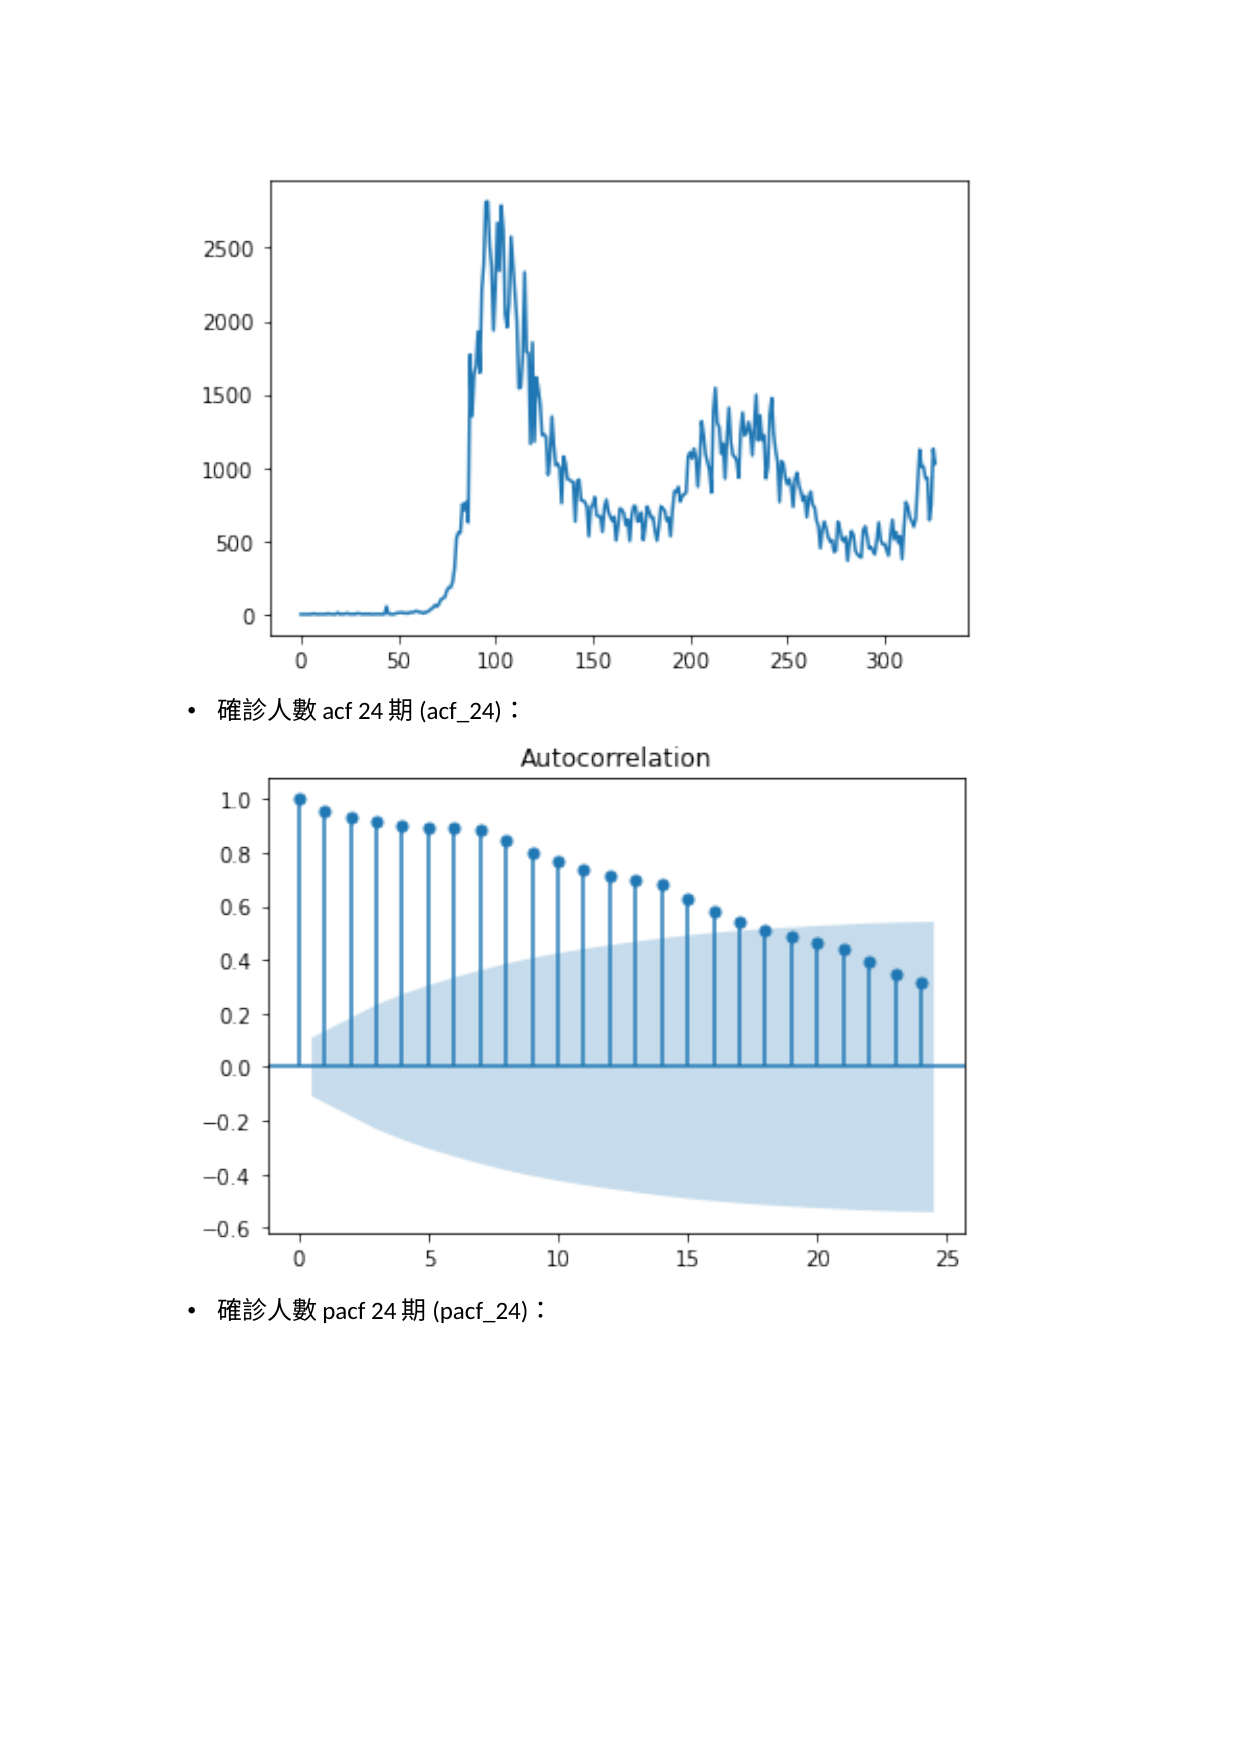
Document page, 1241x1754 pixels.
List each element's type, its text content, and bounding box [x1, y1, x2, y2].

picture [187, 733, 980, 1284]
list 確診人數acf 24期 (acf_24)： [187, 689, 1053, 727]
list 確診人數pacf 24期 (pacf_24)： [187, 1289, 1053, 1327]
picture [187, 168, 981, 686]
